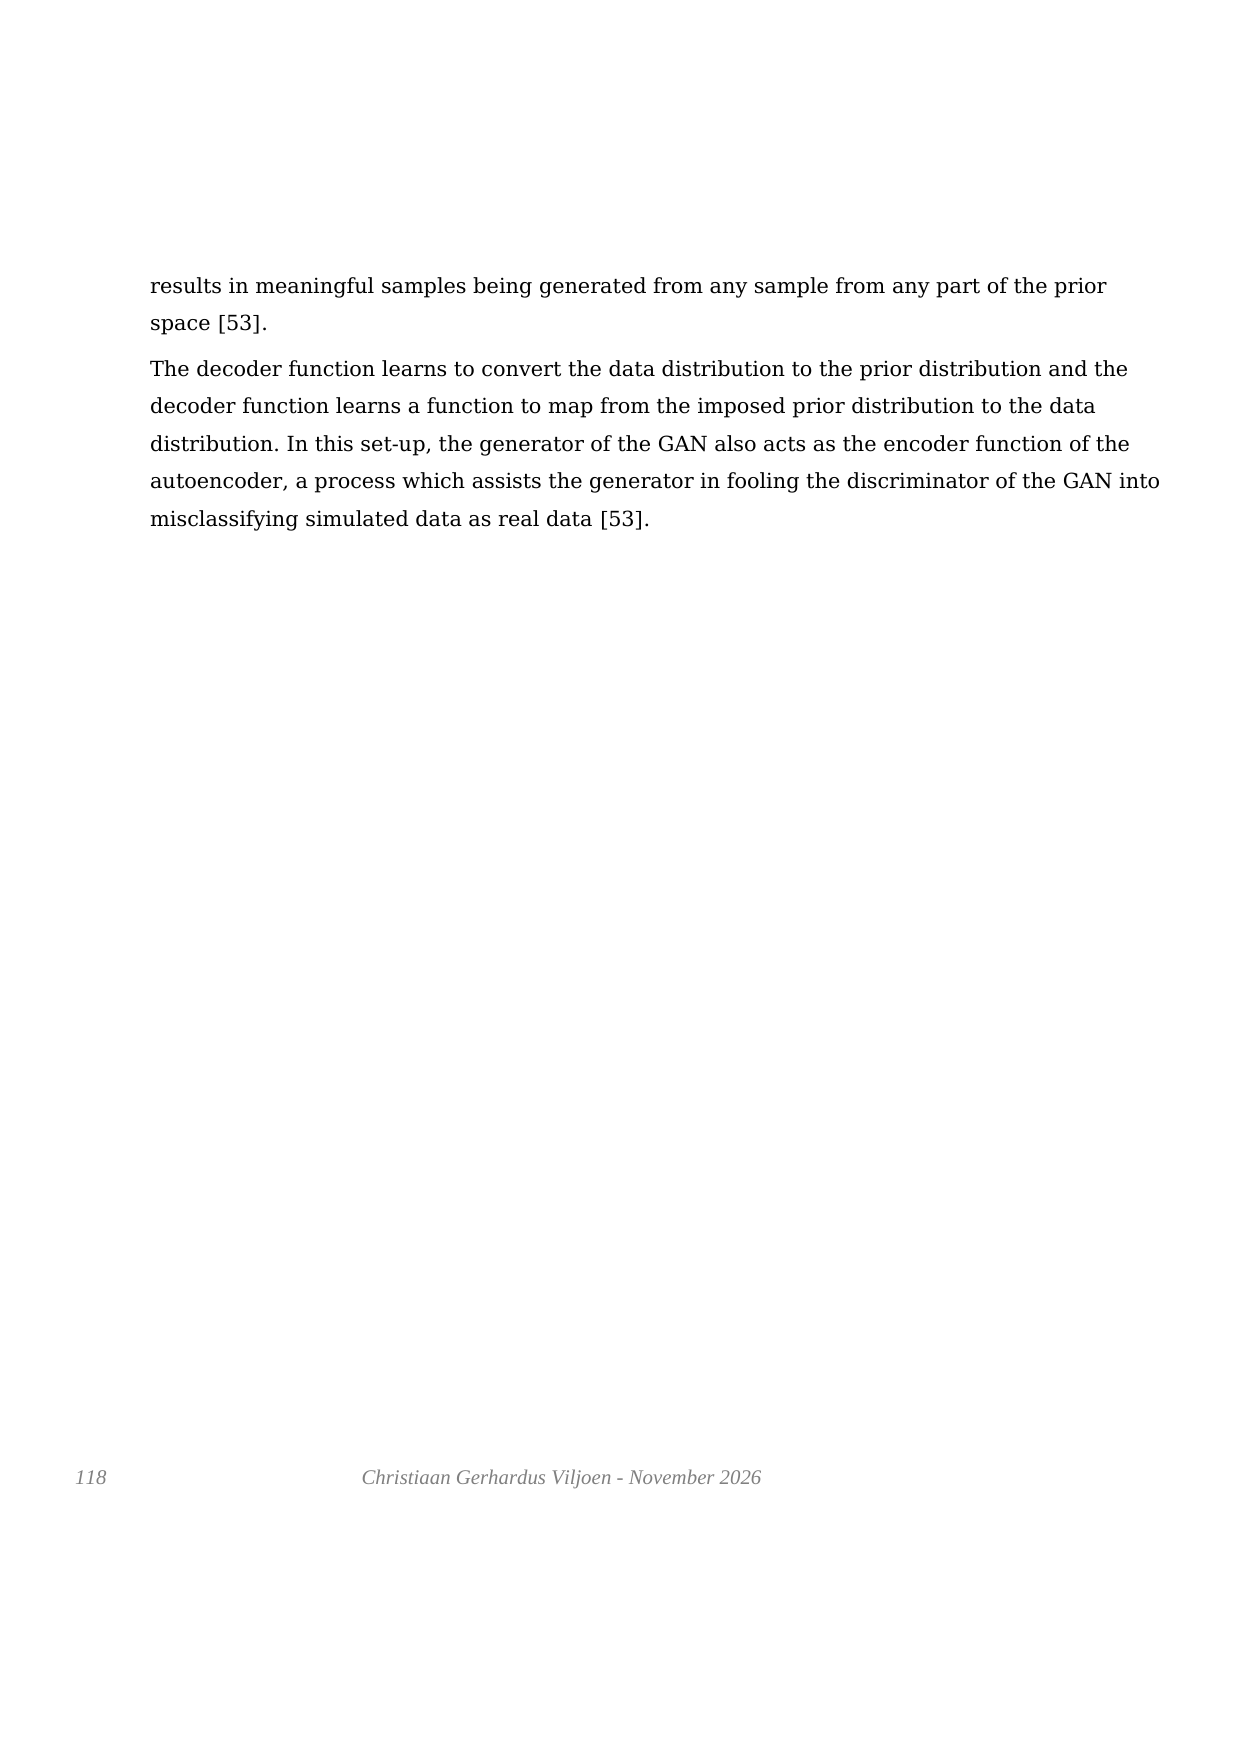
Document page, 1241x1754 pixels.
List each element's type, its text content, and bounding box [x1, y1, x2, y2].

text The decoder function learns to convert the data distribution to the prior distribution and the decoder function learns a function to map from the imposed prior distribution to the data distribution. In this set-up, the generator of the GAN also acts as the encoder function of the autoencoder, a process which assists the generator in fooling the discriminator of the GAN into misclassifying simulated data as real data . [150, 356, 1165, 531]
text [150, 272, 1165, 335]
